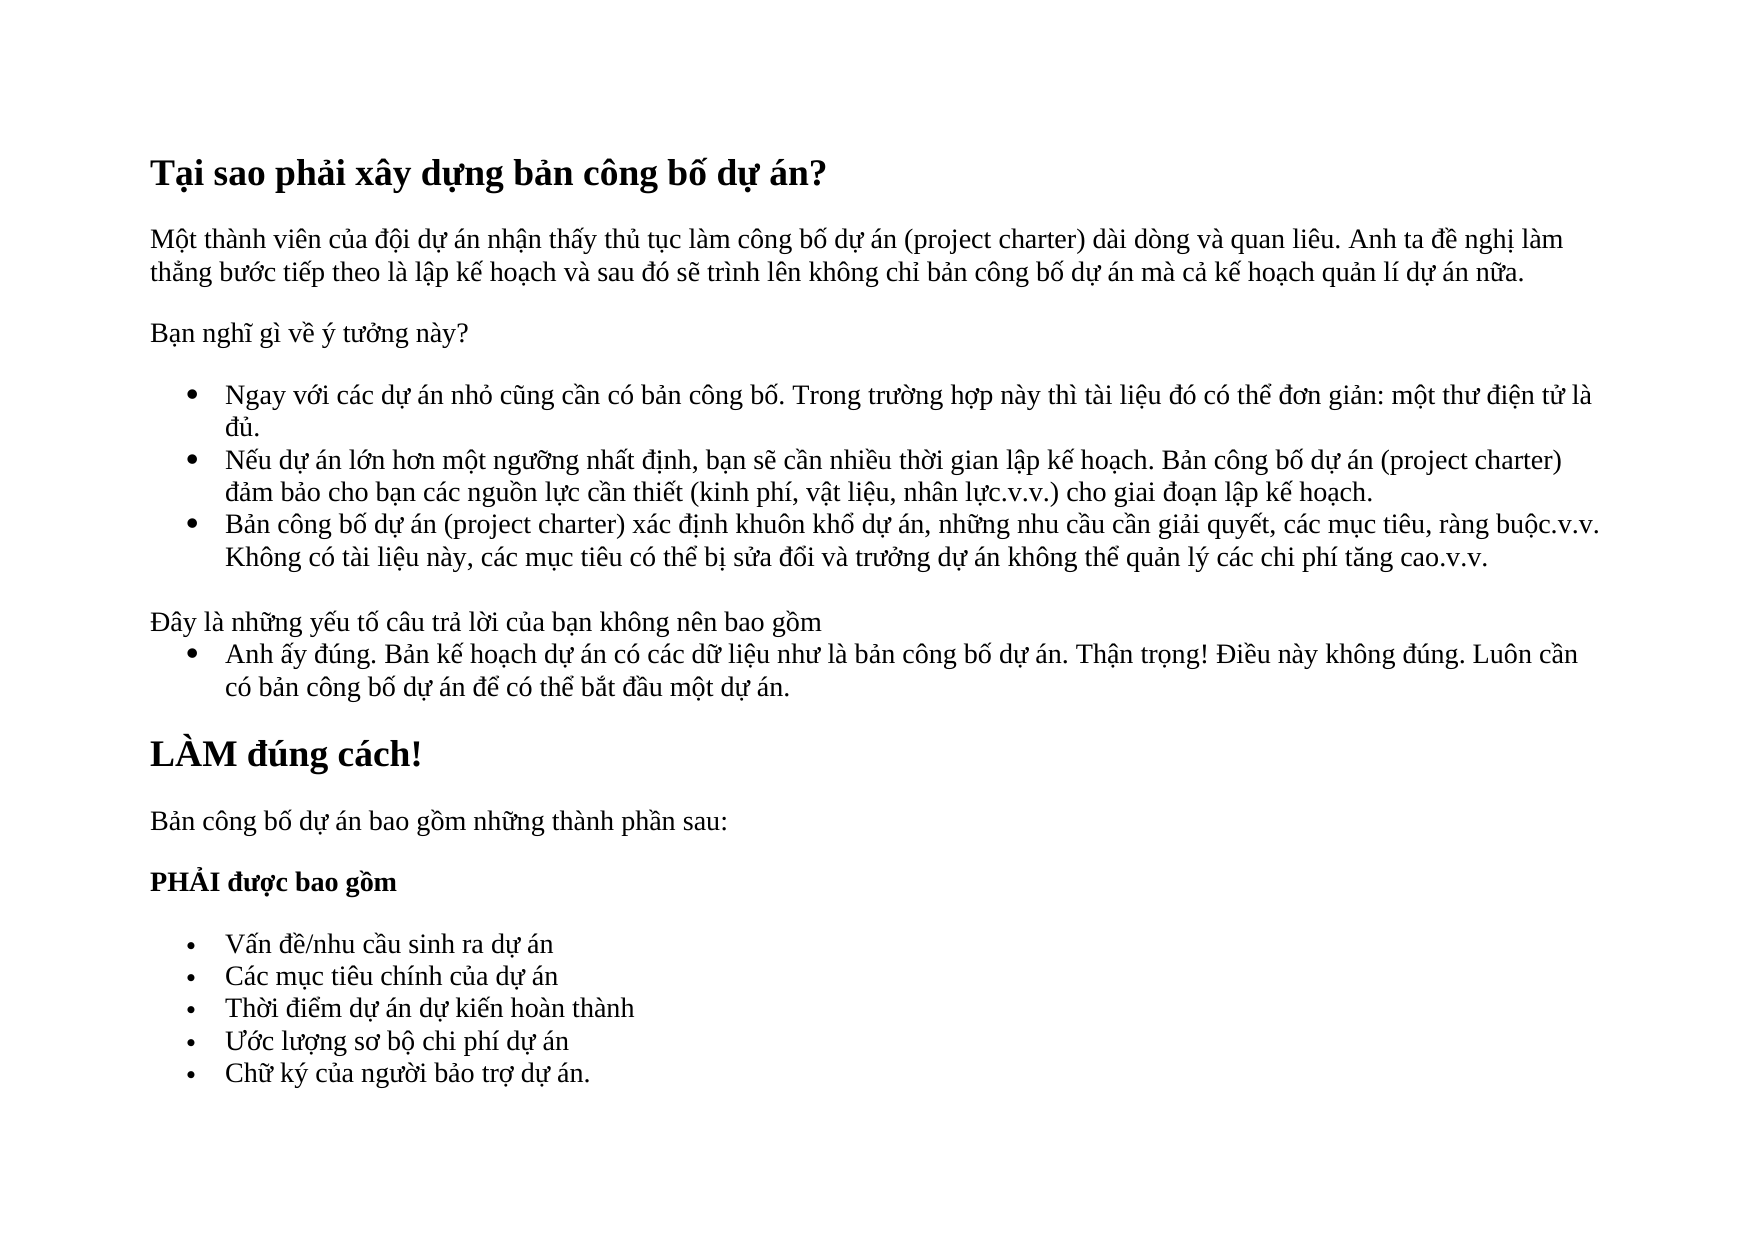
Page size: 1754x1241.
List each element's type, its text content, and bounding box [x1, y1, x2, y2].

subtitle LÀM đúng cách! [150, 731, 1604, 774]
list Bản công bố dự án (project charter) xác định khuôn khổ dự án, những nhu cầu cần giải quyết, các mục tiêu, ràng buộc.v.v. Không có tài liệu này, các mục tiêu có thể bị sửa đổi và trưởng dự án không thể quản lý các chi phí tăng cao.v.v. [187, 508, 1604, 572]
list Vấn đề/nhu cầu sinh ra dự án [187, 927, 1604, 959]
list Thời điểm dự án dự kiến hoàn thành [187, 992, 1604, 1024]
list Chữ ký của người bảo trợ dự án. [187, 1056, 1604, 1089]
text Đây là những yếu tố câu trả lời của bạn không nên bao gồm [150, 605, 1604, 637]
subtitle Tại sao phải xây dựng bản công bố dự án? [150, 150, 1604, 193]
list Nếu dự án lớn hơn một ngưỡng nhất định, bạn sẽ cần nhiều thời gian lập kế hoạch. Bản công bố dự án (project charter) đảm bảo cho bạn các nguồn lực cần thiết (kinh phí, vật liệu, nhân lực.v.v.) cho giai đoạn lập kế hoạch. [187, 443, 1604, 508]
list Ước lượng sơ bộ chi phí dự án [187, 1024, 1604, 1056]
text Bản công bố dự án bao gồm những thành phần sau: [150, 804, 1604, 836]
text Một thành viên của đội dự án nhận thấy thủ tục làm công bố dự án (project charter) dài dòng và quan liêu. Anh ta đề nghị làm thẳng bước tiếp theo là lập kế hoạch và sau đó sẽ trình lên không chỉ bản công bố dự án mà cả kế hoạch quản lí dự án nữa. [150, 222, 1604, 287]
title Bạn nghĩ gì về ý tưởng này? [150, 316, 1604, 349]
list Ngay với các dự án nhỏ cũng cần có bản công bố. Trong trường hợp này thì tài liệu đó có thể đơn giản: một thư điện tử là đủ. [187, 378, 1604, 443]
list Anh ấy đúng. Bản kế hoạch dự án có các dữ liệu như là bản công bố dự án. Thận trọng! Điều này không đúng. Luôn cần có bản công bố dự án để có thể bắt đầu một dự án. [187, 637, 1604, 702]
list Các mục tiêu chính của dự án [187, 959, 1604, 992]
subtitle PHẢI được bao gồm [150, 865, 1604, 898]
